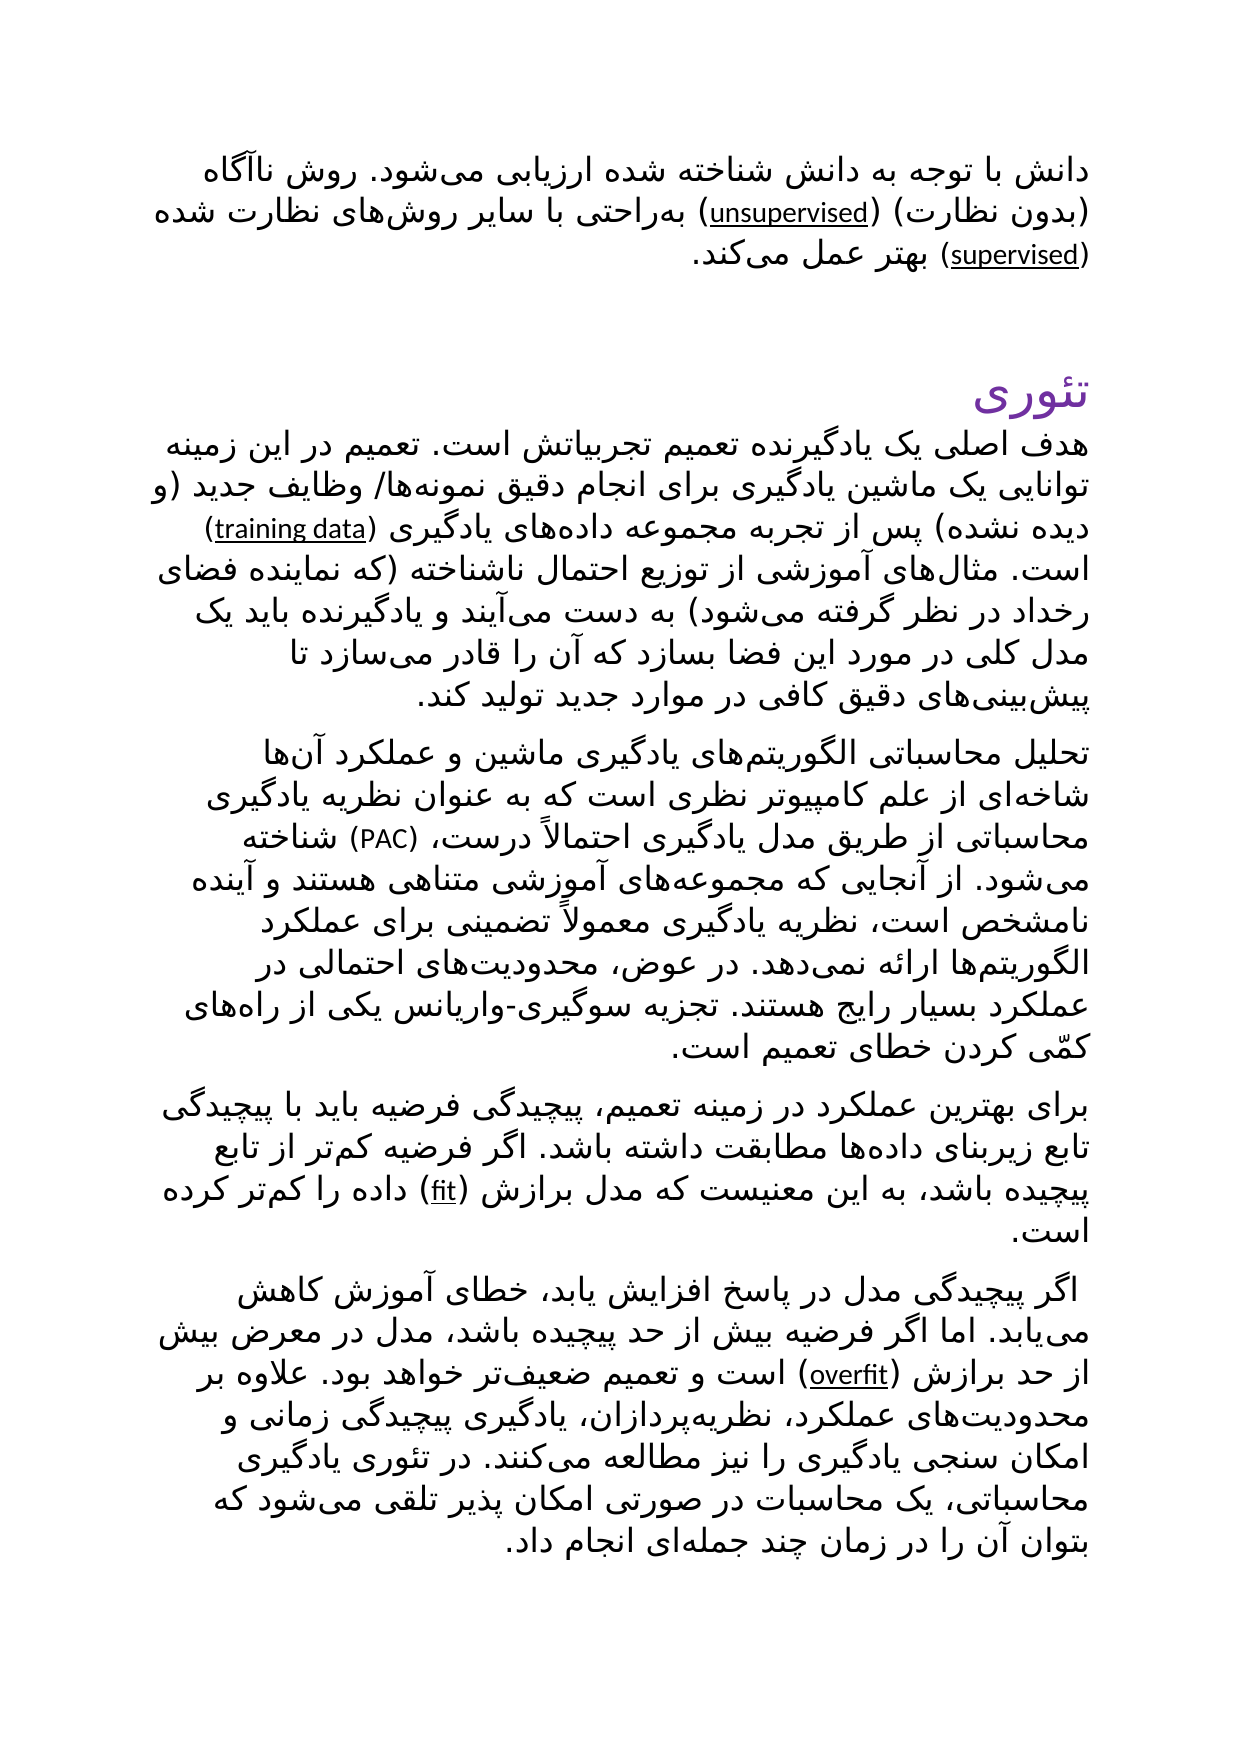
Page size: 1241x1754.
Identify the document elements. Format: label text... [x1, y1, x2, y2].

text اگر پیچیدگی مدل در پاسخ افزایش یابد، خطای آموزش کاهش می‌یابد. اما اگر فرضیه بیش از حد پیچیده باشد، مدل در معرض بیش از حد برازش (overfit) است و تعمیم ضعیف‌تر خواهد بود. علاوه بر محدودیت‌های عملکرد، نظریه‌پردازان، یادگیری پیچیدگی زمانی و امکان سنجی یادگیری را نیز مطالعه می‌کنند. در تئوری یادگیری محاسباتی، یک محاسبات در صورتی امکان پذیر تلقی می‌شود که بتوان آن را در زمان چند جمله‌ای انجام داد. [150, 1270, 1090, 1560]
text برای بهترین عملکرد در زمینه تعمیم، پیچیدگی فرضیه باید با پیچیدگی تابع زیربنای داده‌ها مطابقت داشته باشد. اگر فرضیه کم‌تر از تابع پیچیده باشد، به این معنیست که مدل برازش (fit) داده را کم‌تر کرده است. [150, 1086, 1090, 1250]
text دانش با توجه به دانش شناخته شده ارزیابی می‌شود. روش ناآگاه (بدون نظارت) (unsupervised) به‌راحتی با سایر روش‌های نظارت شده (supervised) بهتر عمل می‌کند. [150, 150, 1090, 273]
text هدف اصلی یک یادگیرنده تعمیم تجربیاتش است. تعمیم در این زمینه توانایی یک ماشین یادگیری برای انجام دقیق نمونه‌ها/ وظایف جدید (و دیده نشده) پس از تجربه مجموعه داده‌های یادگیری (training data) است. مثال‌های آموزشی از توزیع احتمال ناشناخته (که نماینده فضای رخداد در نظر گرفته می‌شود) به دست می‌آیند و یادگیرنده باید یک مدل کلی در مورد این فضا بسازد که آن را قادر می‌سازد تا پیش‌بینی‌های دقیق کافی در موارد جدید تولید کند. [150, 424, 1090, 714]
subtitle تئوری [150, 361, 1090, 419]
text تحلیل محاسباتی الگوریتم‌های یادگیری ماشین و عملکرد آن‌ها شاخه‌ای از علم کامپیوتر نظری است که به عنوان نظریه یادگیری محاسباتی از طریق مدل یادگیری احتمالاً درست، (PAC) شناخته می‌شود. از آنجایی که مجموعه‌های آموزشی متناهی هستند و آینده نامشخص است، نظریه یادگیری معمولاً تضمینی برای عملکرد الگوریتم‌ها ارائه نمی‌دهد. در عوض، محدودیت‌های احتمالی در عملکرد بسیار رایج هستند. تجزیه سوگیری-واریانس یکی از راه‌های کمّی کردن خطای تعمیم است. [150, 734, 1090, 1066]
